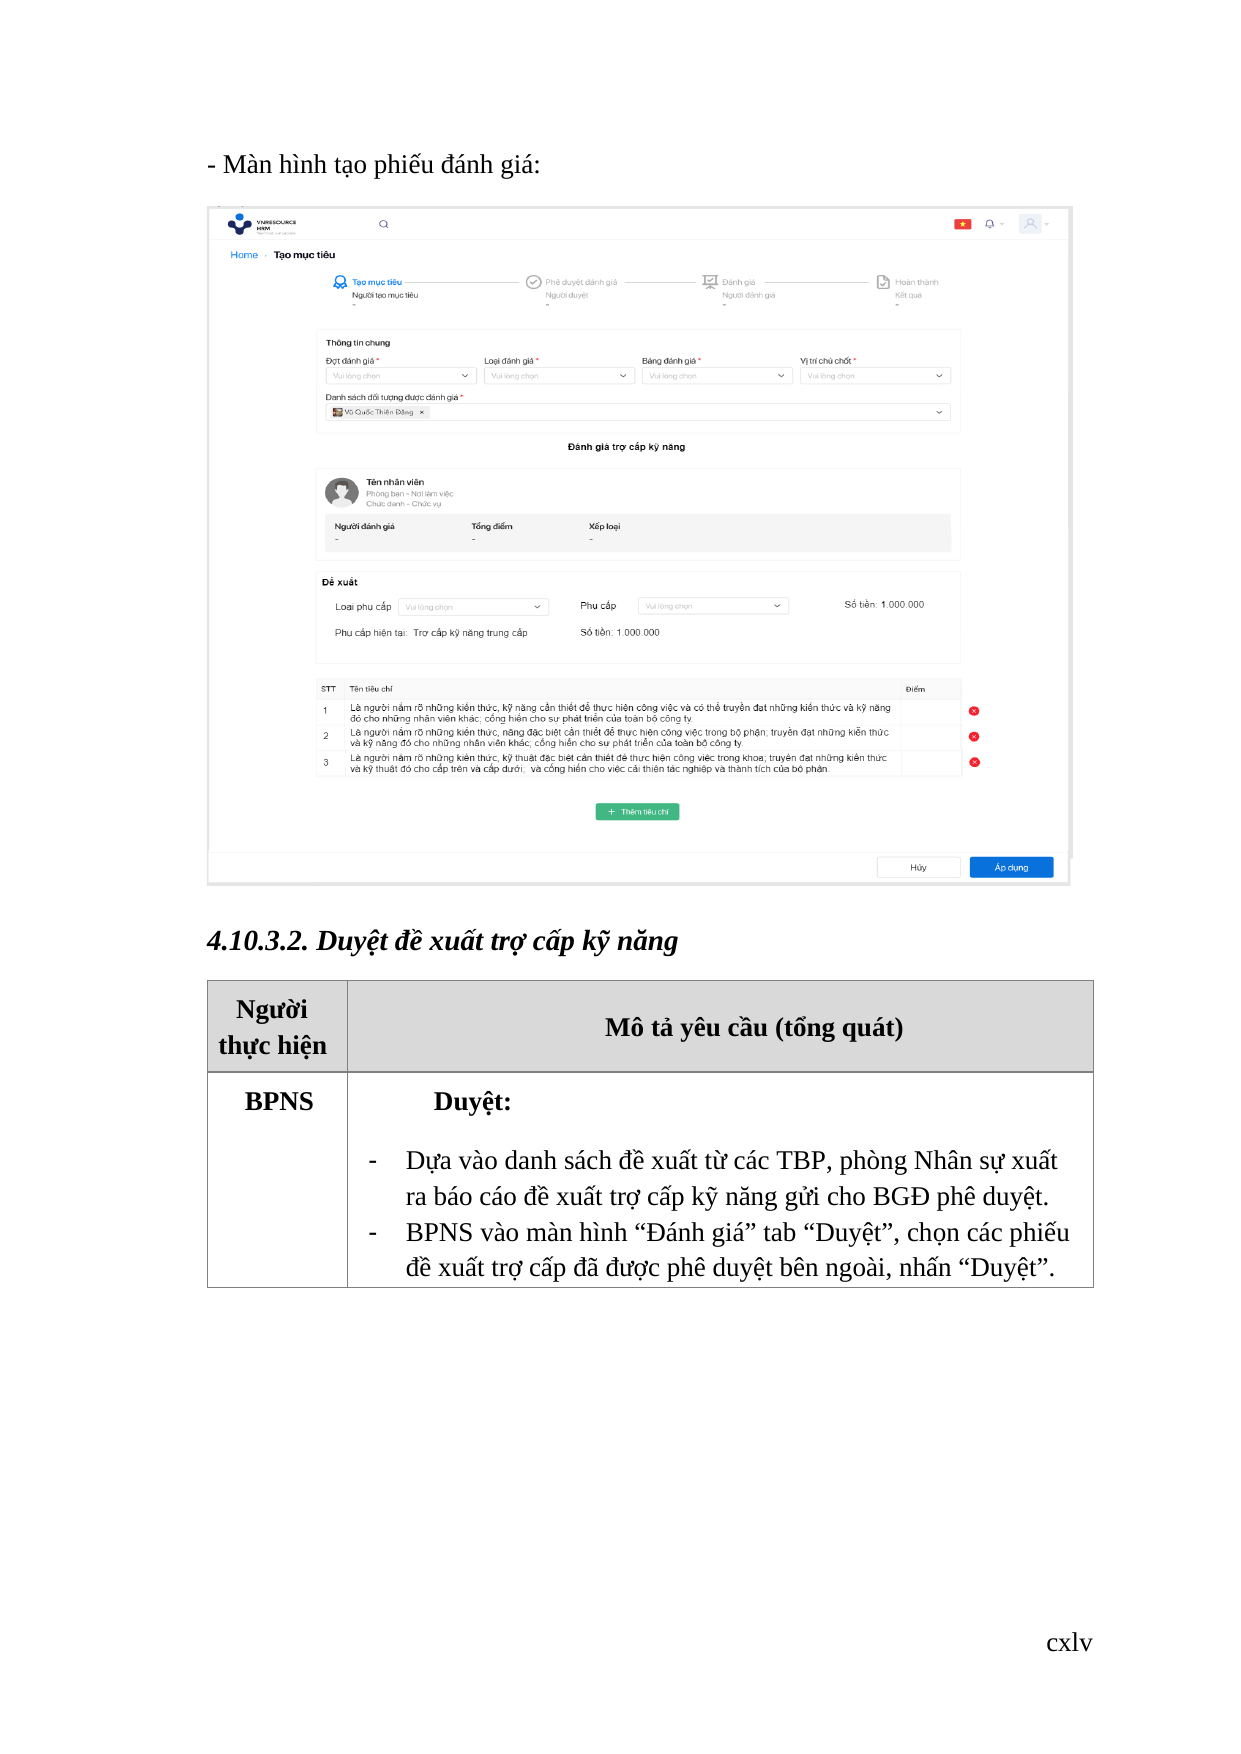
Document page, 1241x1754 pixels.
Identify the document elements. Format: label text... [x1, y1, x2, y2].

text - Màn hình tạo phiếu đánh giá: [207, 148, 1092, 179]
table_header Người thực hiện [208, 981, 347, 1071]
table_header Mô tả yêu cầu (tổng quát) [348, 981, 1093, 1071]
picture [206, 206, 1091, 902]
subtitle 4.10.3.2. Duyệt đề xuất trợ cấp kỹ năng [207, 923, 1092, 957]
table_cell Duyệt: Dựa vào danh sách đề xuất từ các TBP, phòng Nhân sự xuất ra báo cáo đề xuất trợ cấp kỹ năng gửi cho BGĐ phê duyệt. BPNS vào màn hình “Đánh giá” tab “Duyệt”, chọn các phiếu đề xuất trợ cấp đã được phê duyệt bên ngoài, nhấn “Duyệt”. [348, 1073, 1093, 1287]
table_cell BPNS [208, 1073, 347, 1287]
